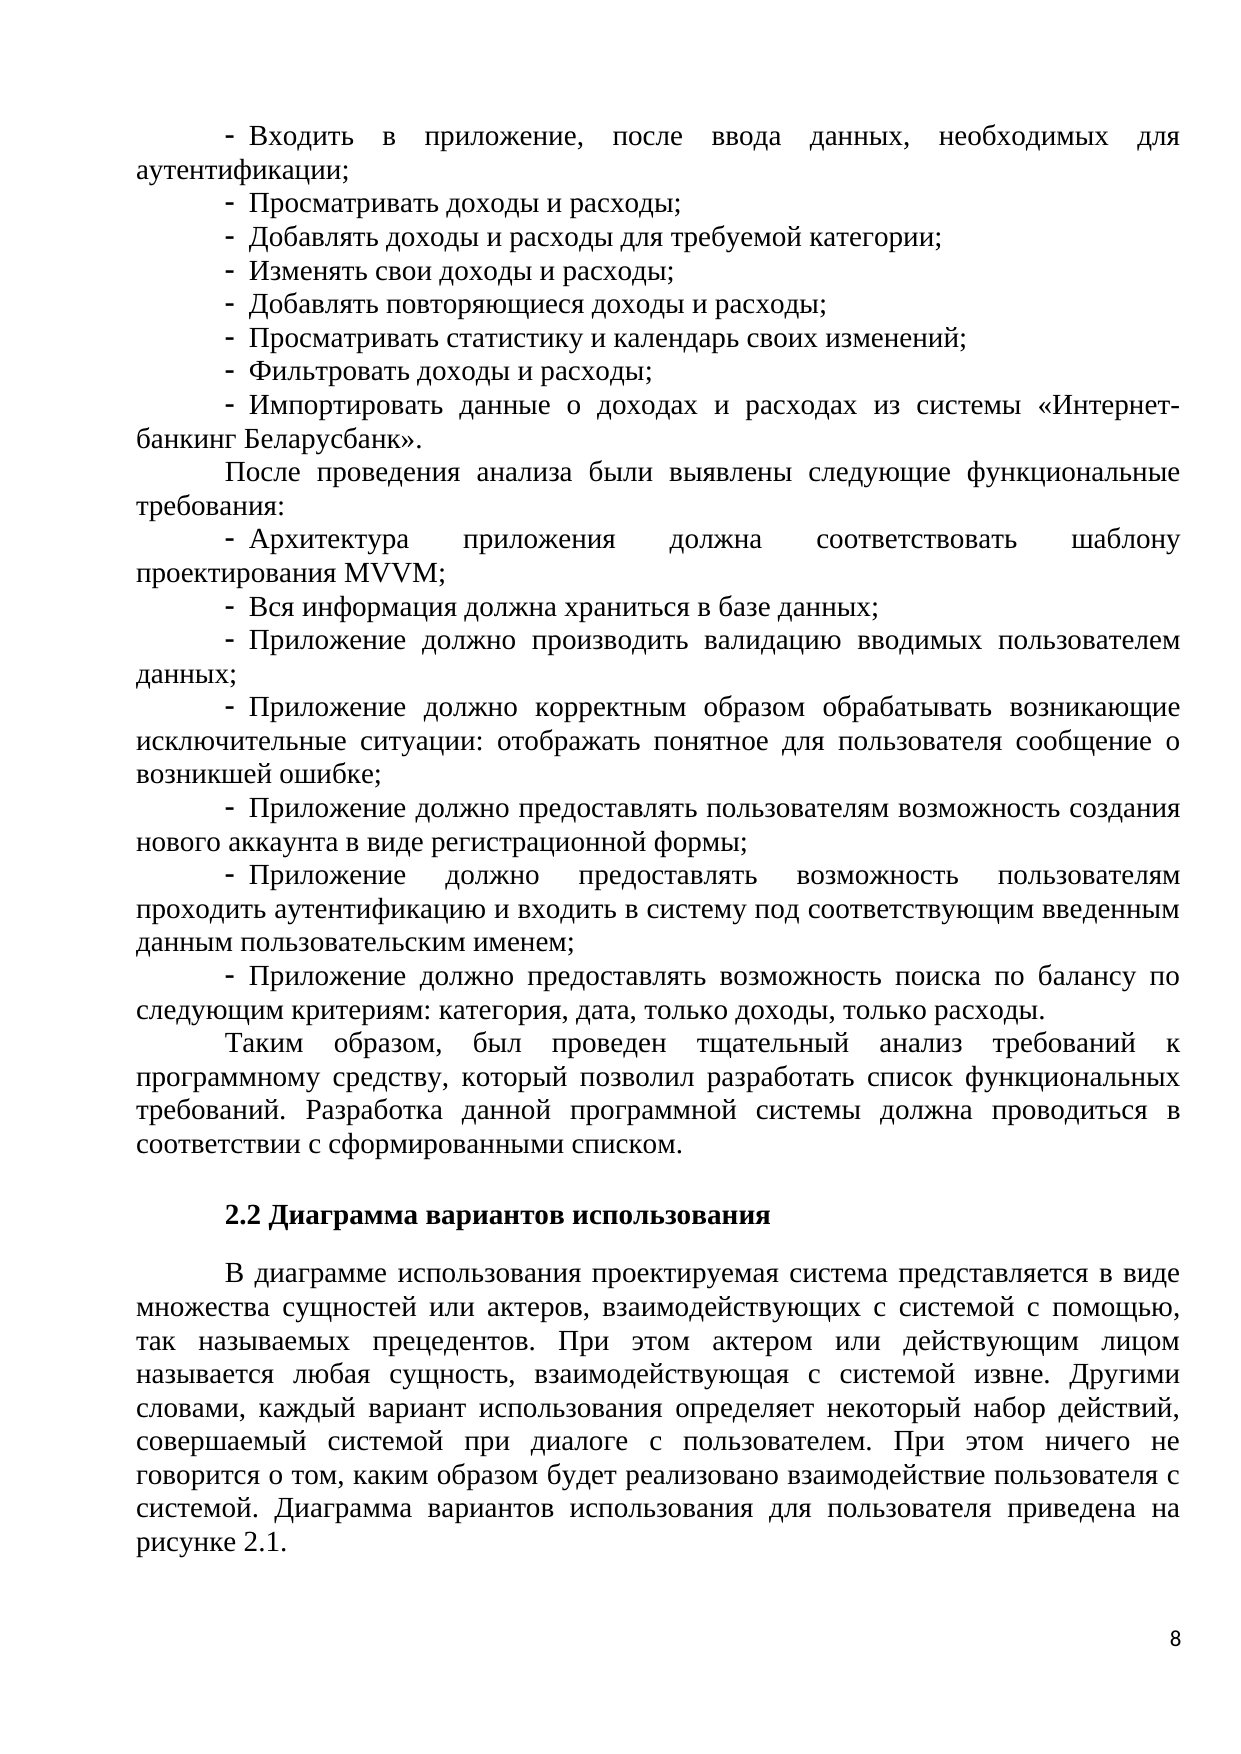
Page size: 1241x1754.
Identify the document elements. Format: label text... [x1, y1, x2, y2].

list Приложение должно предоставлять пользователям возможность создания нового аккаунта в виде регистрационной формы; [136, 790, 1181, 857]
list Диаграмма вариантов использования [136, 1197, 1181, 1231]
list Приложение должно производить валидацию вводимых пользователем данных; [136, 622, 1181, 689]
list Вся информация должна храниться в базе данных; [136, 589, 1181, 622]
list Входить в приложение, после ввода данных, необходимых для аутентификации; [136, 118, 1181, 185]
list Просматривать доходы и расходы; [136, 185, 1181, 219]
list Просматривать статистику и календарь своих изменений; [136, 320, 1181, 353]
list Добавлять доходы и расходы для требуемой категории; [136, 219, 1181, 253]
text Таким образом, был проведен тщательный анализ требований к программному средству, который позволил разработать список функциональных требований. Разработка данной программной системы должна проводиться в соответствии с сформированными списком. [136, 1025, 1181, 1159]
list Приложение должно предоставлять возможность пользователям проходить аутентификацию и входить в систему под соответствующим введенным данным пользовательским именем; [136, 857, 1181, 958]
text После проведения анализа были выявлены следующие функциональные требования: [136, 454, 1181, 521]
list Фильтровать доходы и расходы; [136, 353, 1181, 387]
list Добавлять повторяющиеся доходы и расходы; [136, 286, 1181, 320]
list Приложение должно корректным образом обрабатывать возникающие исключительные ситуации: отображать понятное для пользователя сообщение о возникшей ошибке; [136, 689, 1181, 790]
list Приложение должно предоставлять возможность поиска по балансу по следующим критериям: категория, дата, только доходы, только расходы. [136, 958, 1181, 1025]
list Архитектура приложения должна соответствовать шаблонy проектирования MVVM; [136, 521, 1181, 589]
list Импортировать данные о доходах и расходах из системы «Интернет-банкинг Беларусбанк». [136, 387, 1181, 454]
text В диаграмме использования проектируемая система представляется в виде множества сущностей или актеров, взаимодействующих с системой с помощью, так называемых прецедентов. При этом актером или действующим лицом называется любая сущность, взаимодействующая с системой извне. Другими словами, каждый вариант использования определяет некоторый набор действий, совершаемый системой при диалоге с пользователем. При этом ничего не говорится о том, каким образом будет реализовано взаимодействие пользователя с системой. Диаграмма вариантов использования для пользователя приведена на рисунке 2.1. [136, 1256, 1181, 1557]
list Изменять свои доходы и расходы; [136, 253, 1181, 286]
